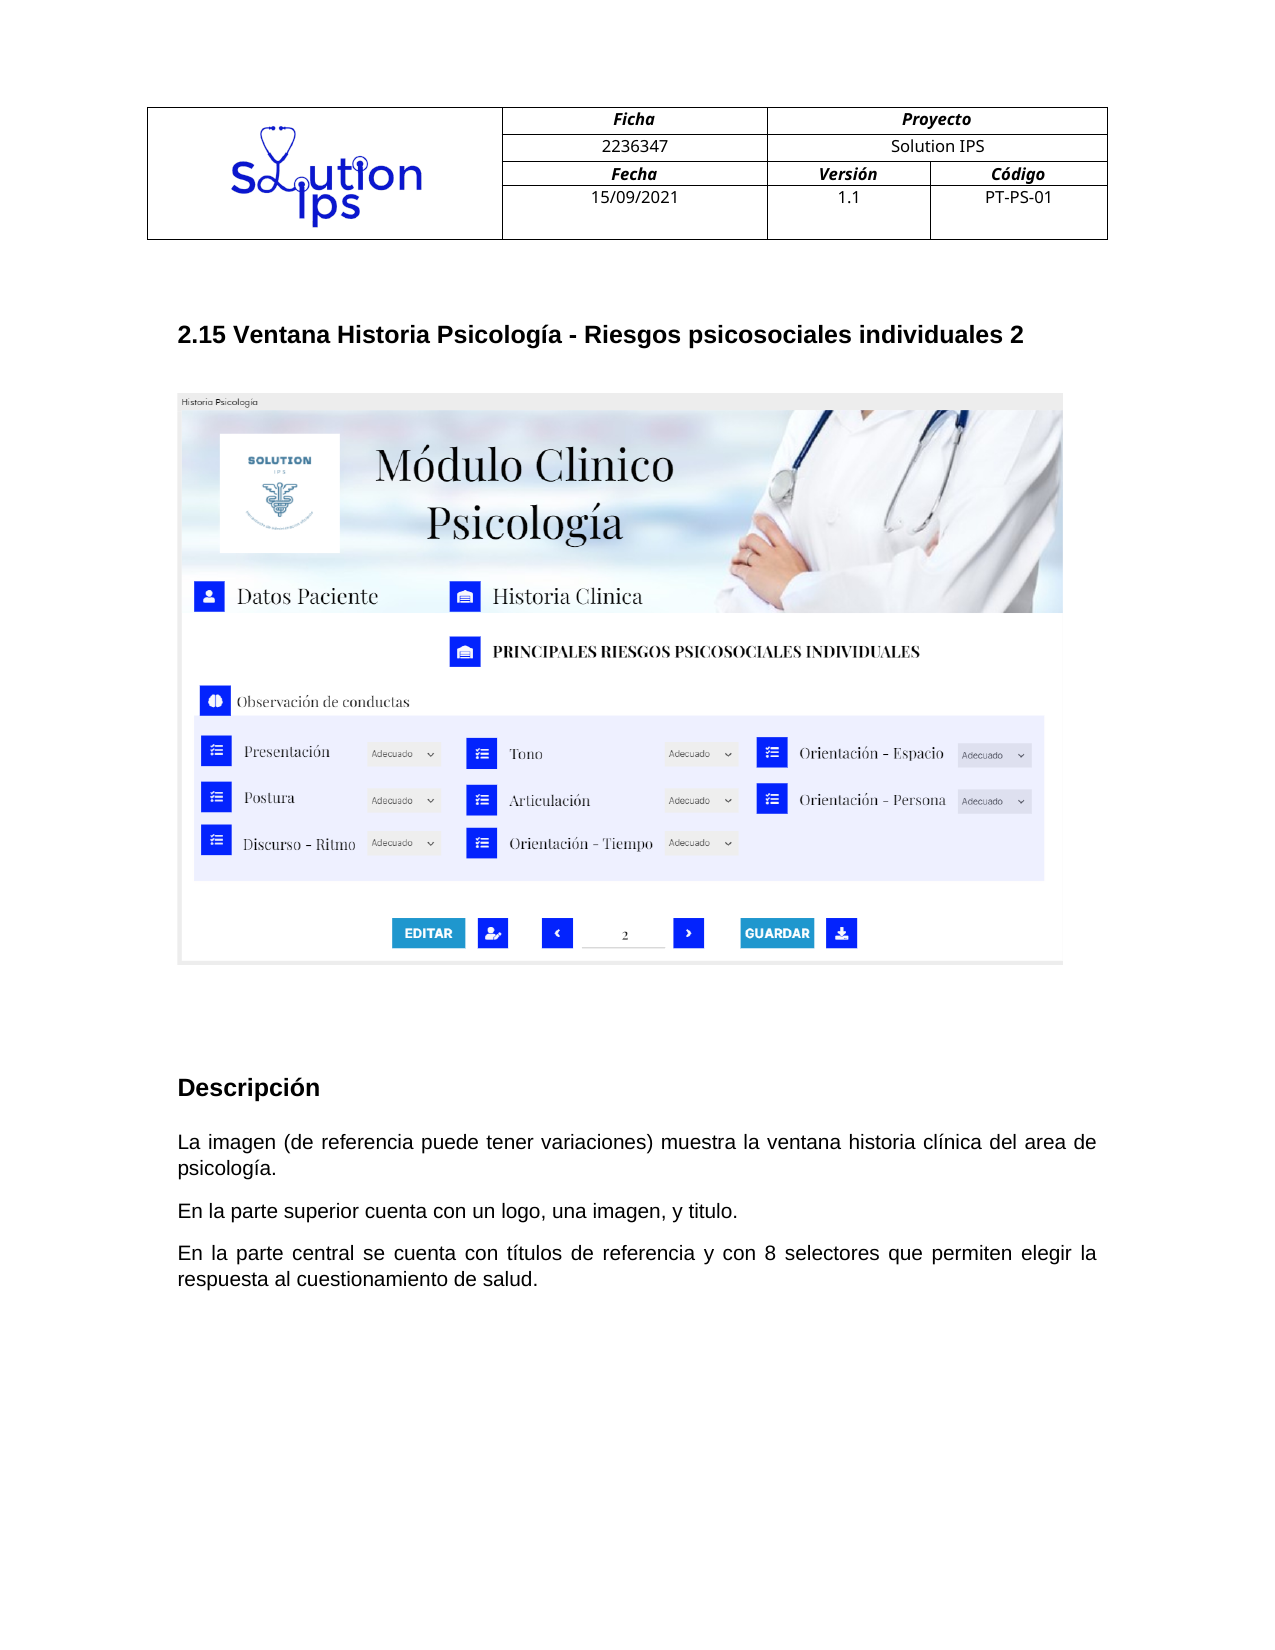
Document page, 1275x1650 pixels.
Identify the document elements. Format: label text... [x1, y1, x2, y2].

subtitle 2.15 Ventana Historia Psicología - Riesgos psicosociales individuales 2 [177, 320, 1098, 348]
picture [210, 107, 439, 239]
text En la parte superior cuenta con un logo, una imagen, y titulo. [177, 1198, 1098, 1222]
text En la parte central se cuenta con títulos de referencia y con 8 selectores que permiten elegir la respuesta al cuestionamiento de salud. [177, 1241, 1098, 1291]
text La imagen (de referencia puede tener variaciones) muestra la ventana historia clínica del area de psicología. [177, 1130, 1098, 1180]
text Descripción [177, 1073, 1098, 1101]
picture [177, 393, 1063, 965]
